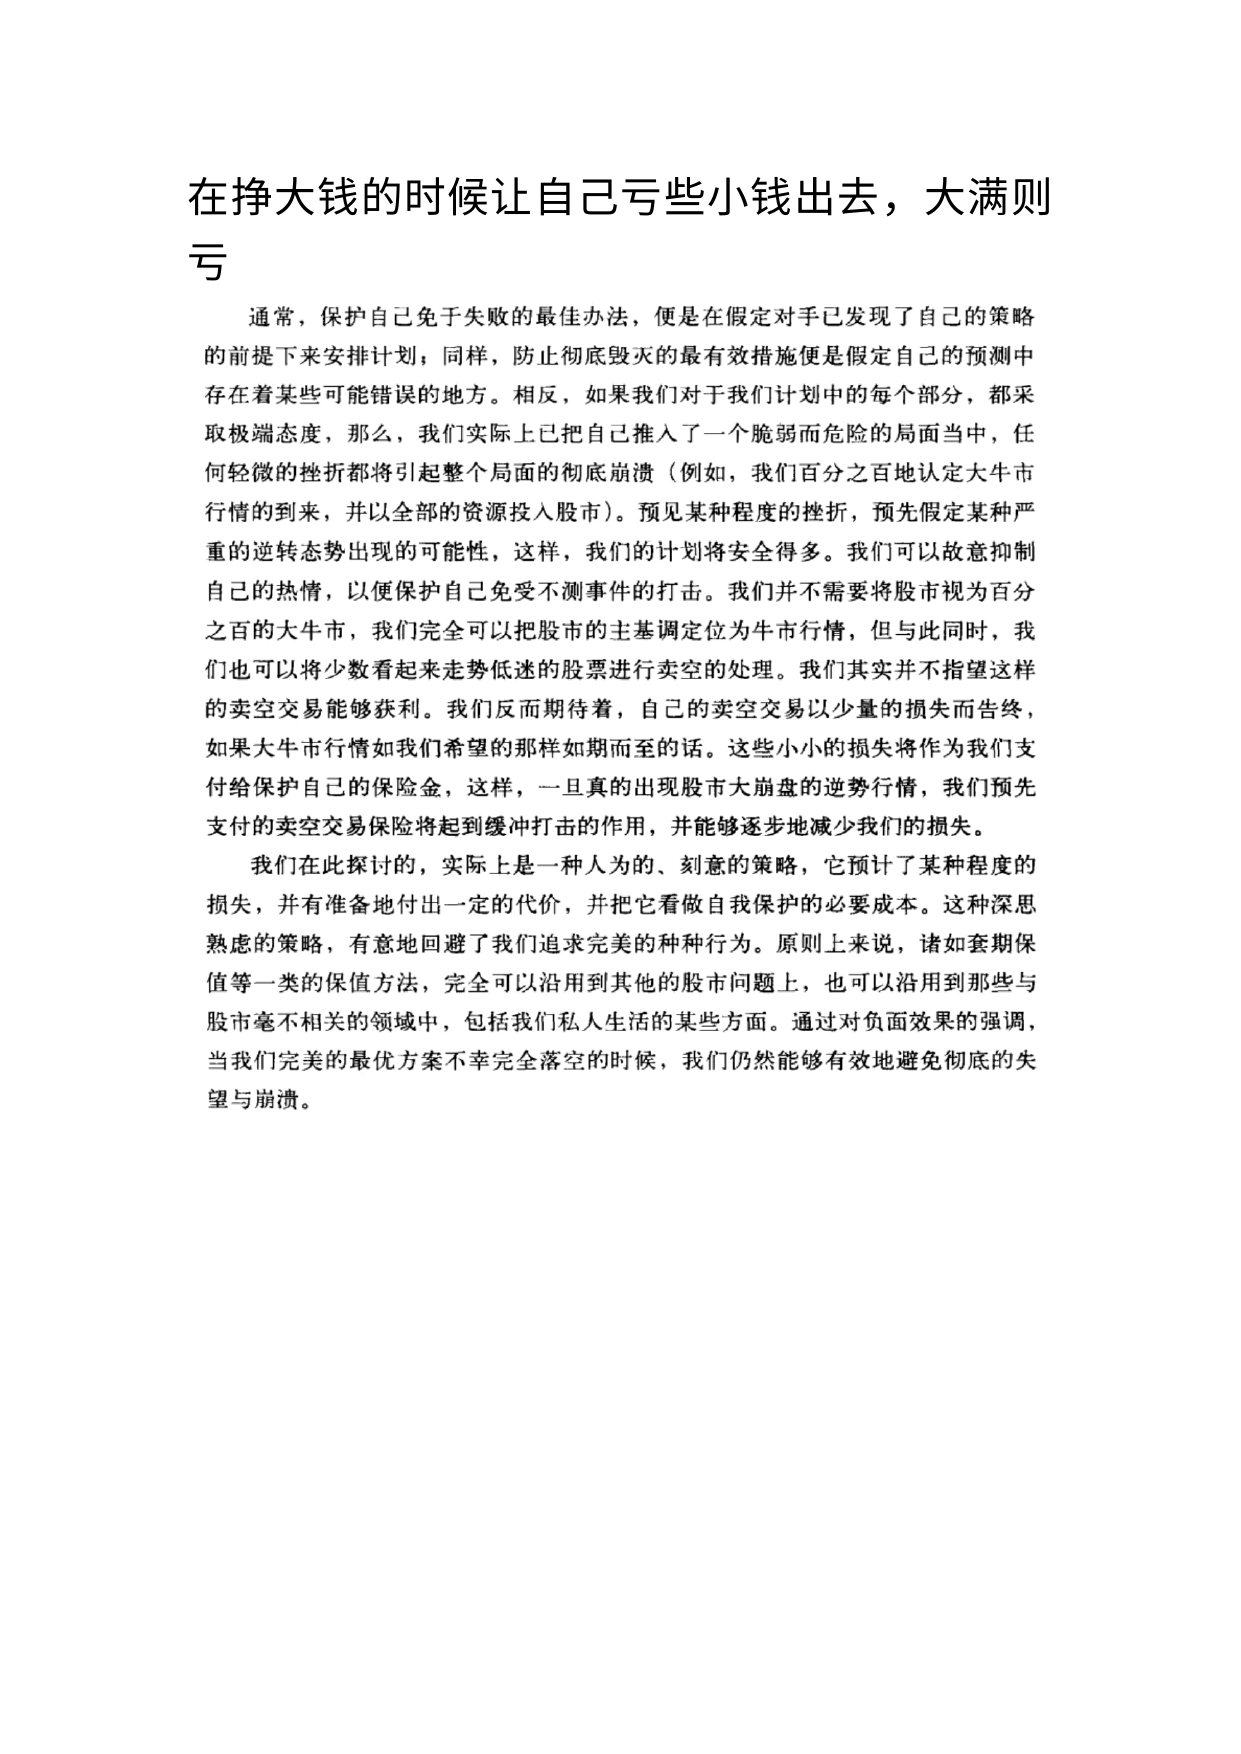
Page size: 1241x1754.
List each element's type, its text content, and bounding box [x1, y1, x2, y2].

subtitle 在挣大钱的时候让自己亏些小钱出去，大满则亏 [187, 162, 1053, 292]
picture [187, 300, 1053, 1116]
